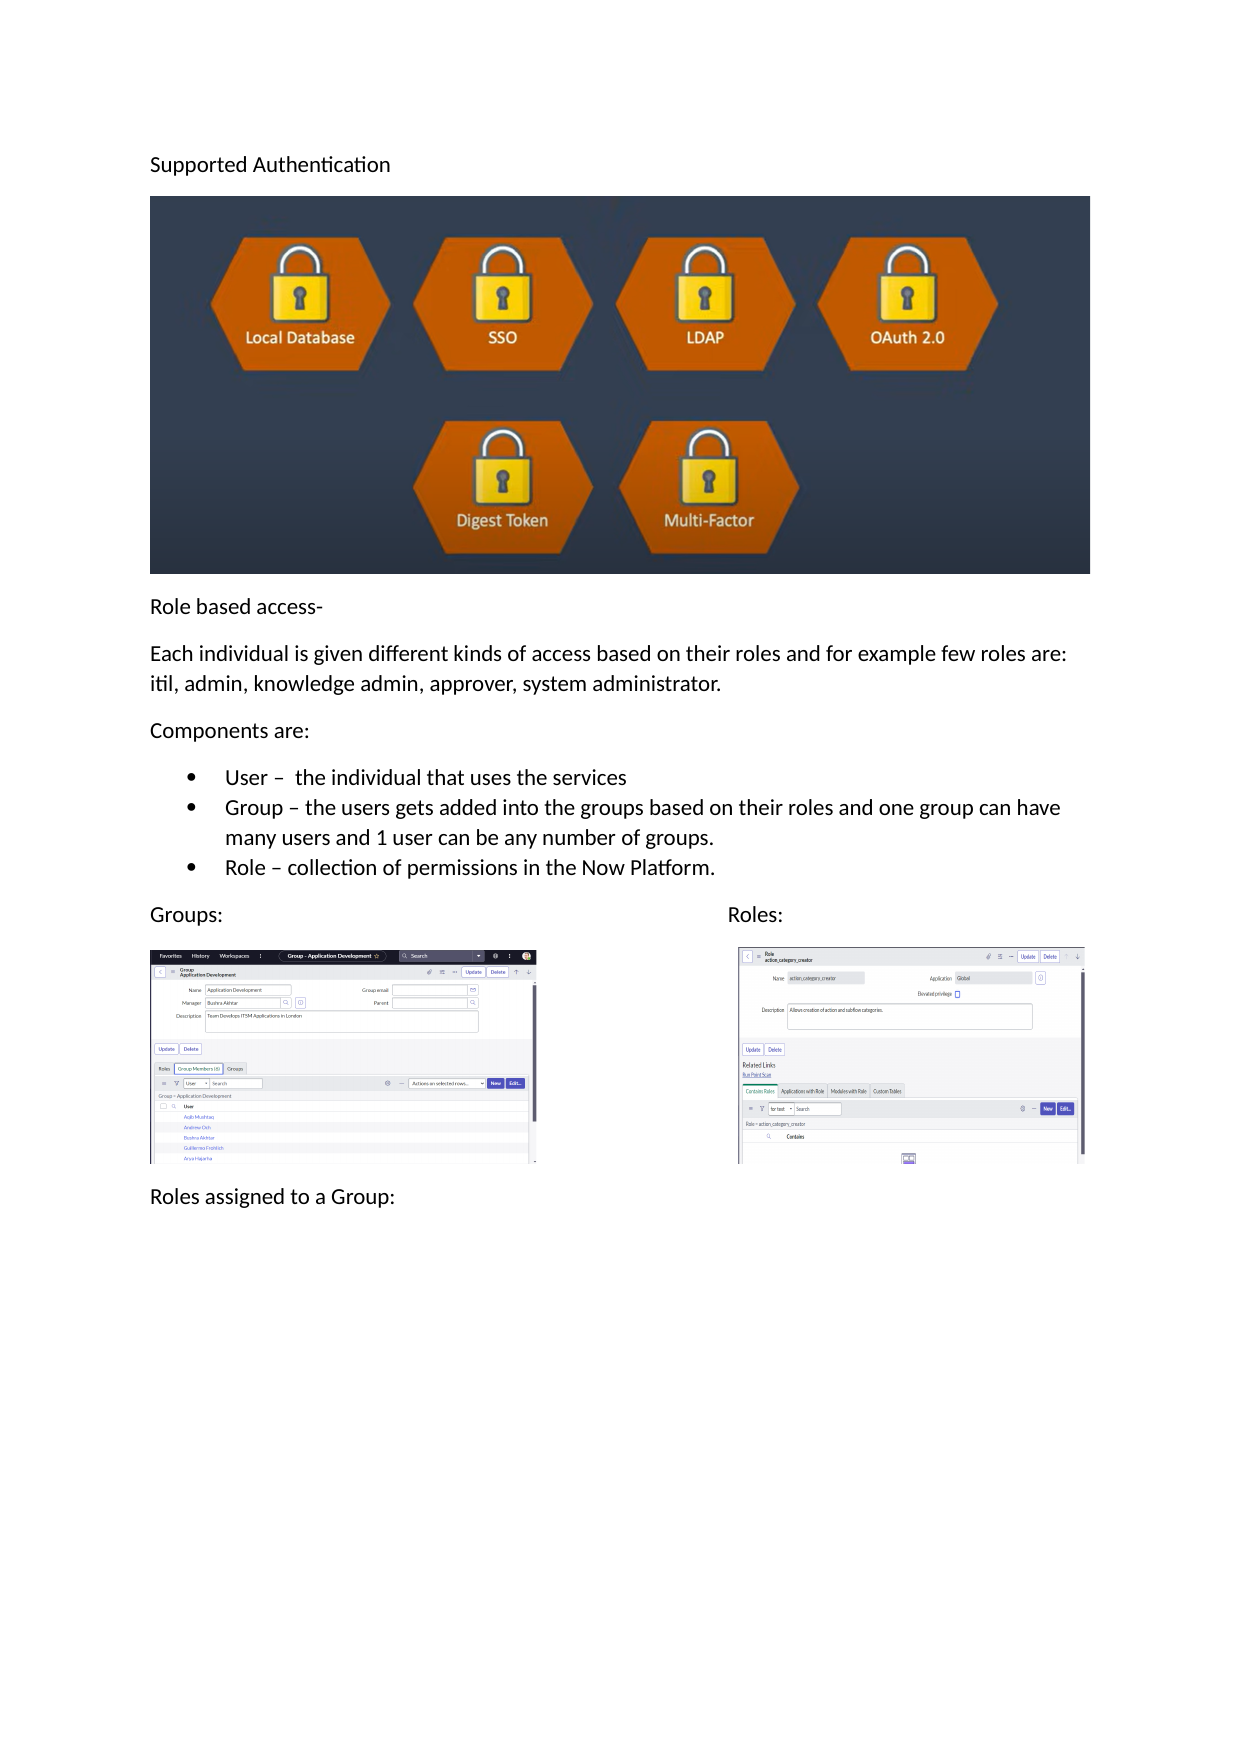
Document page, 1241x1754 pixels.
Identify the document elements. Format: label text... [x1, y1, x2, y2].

picture [150, 950, 537, 1164]
text Roles assigned to a Group: [150, 1182, 1090, 1210]
text Groups: Roles: [150, 900, 1090, 928]
list User – the individual that uses the services [187, 763, 1090, 791]
list Group – the users gets added into the groups based on their roles and one group can have many users and 1 user can be any number of groups. [187, 793, 1090, 851]
text Each individual is given different kinds of access based on their roles and for example few roles are: itil, admin, knowledge admin, approver, system administrator. [150, 639, 1090, 697]
text Role based access- [150, 592, 1090, 620]
text Supported Authentication [150, 150, 1090, 178]
picture [738, 947, 1085, 1164]
picture [150, 196, 1091, 574]
text Components are: [150, 716, 1090, 744]
list Role – collection of permissions in the Now Platform. [187, 853, 1090, 882]
